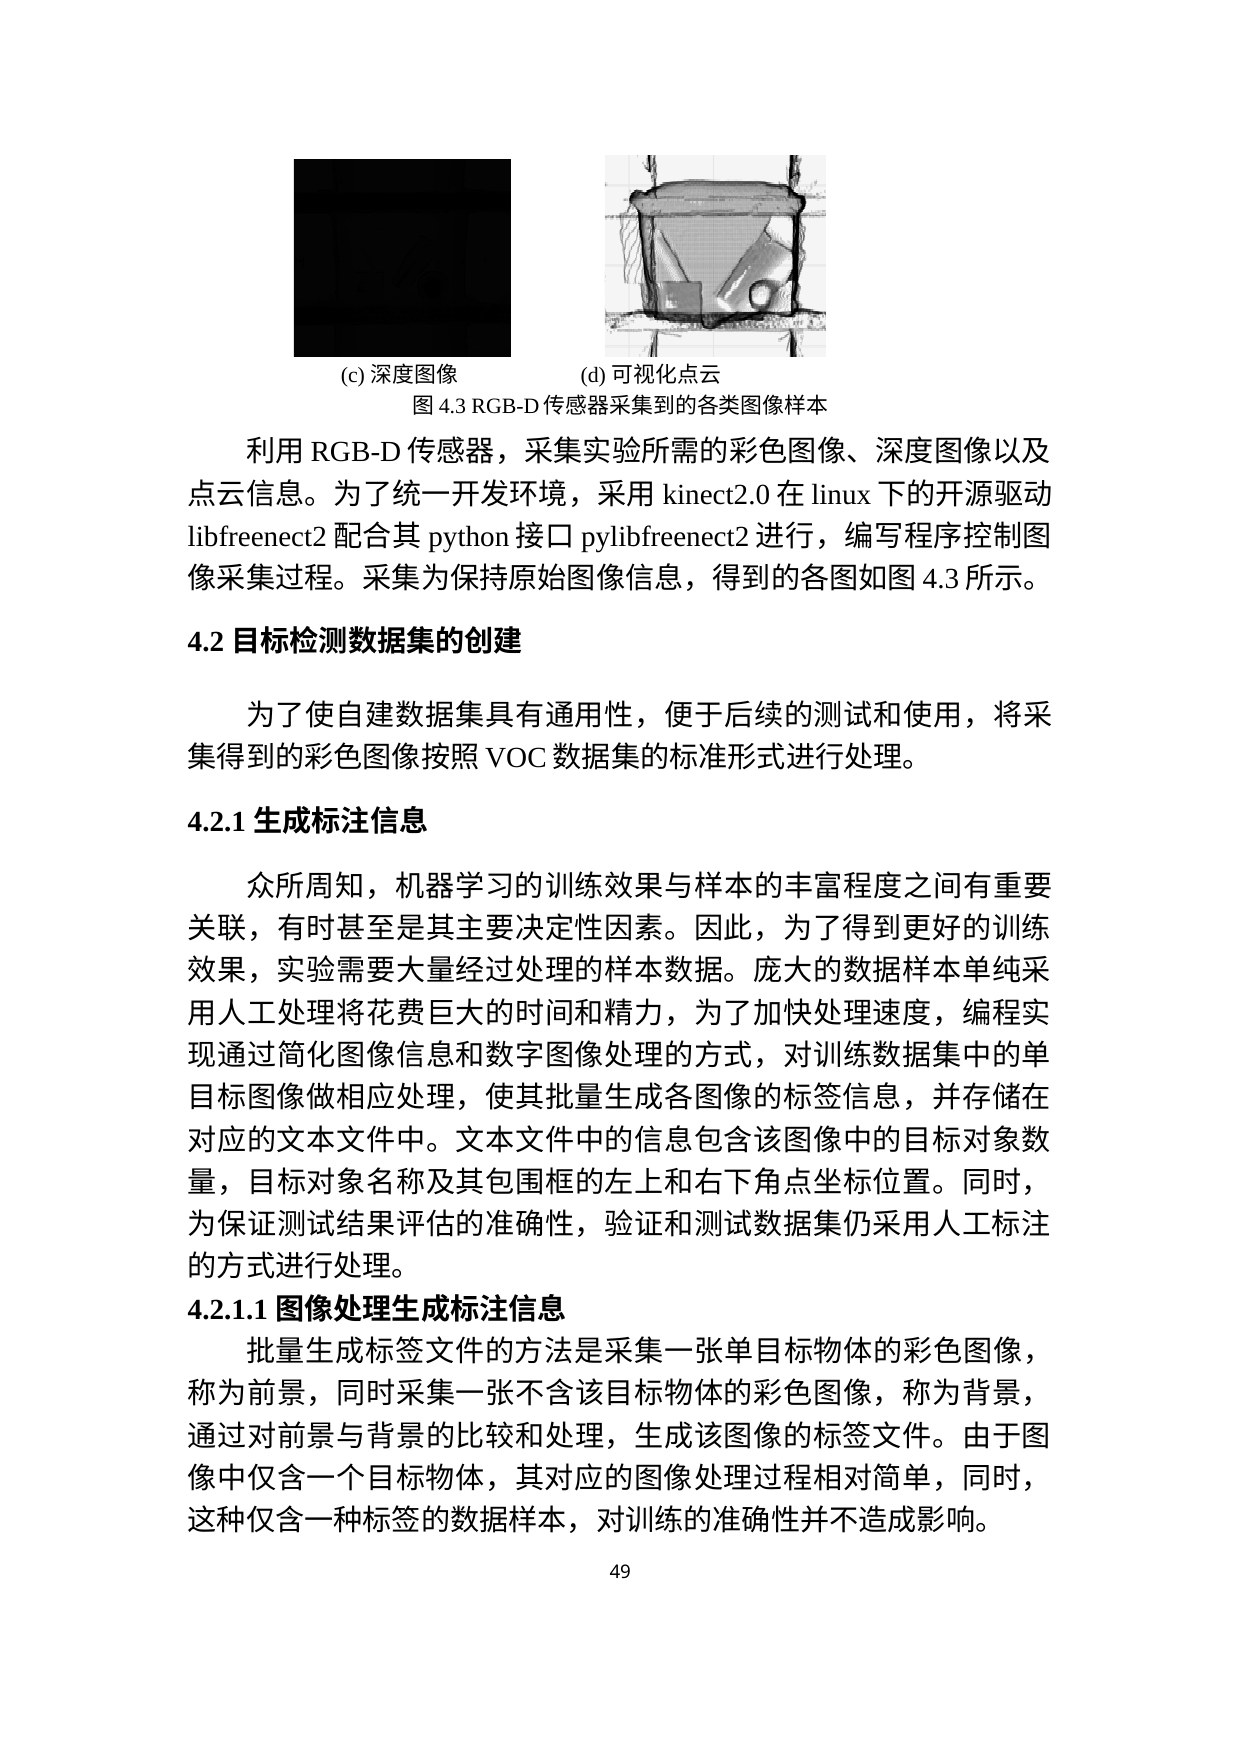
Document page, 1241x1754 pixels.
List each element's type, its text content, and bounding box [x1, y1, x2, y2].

text 4.2.1 生成标注信息 [187, 797, 1053, 839]
text (c) 深度图像 (d) 可视化点云 [187, 357, 1053, 388]
text 众所周知，机器学习的训练效果与样本的丰富程度之间有重要关联，有时甚至是其主要决定性因素。因此，为了得到更好的训练效果，实验需要大量经过处理的样本数据。庞大的数据样本单纯采用人工处理将花费巨大的时间和精力，为了加快处理速度，编程实现通过简化图像信息和数字图像处理的方式，对训练数据集中的单目标图像做相应处理，使其批量生成各图像的标签信息，并存储在对应的文本文件中。文本文件中的信息包含该图像中的目标对象数量，目标对象名称及其包围框的左上和右下角点坐标位置。同时，为保证测试结果评估的准确性，验证和测试数据集仍采用人工标注的方式进行处理。 [187, 862, 1053, 1285]
picture [604, 155, 826, 357]
text 批量生成标签文件的方法是采集一张单目标物体的彩色图像，称为前景，同时采集一张不含该目标物体的彩色图像，称为背景，通过对前景与背景的比较和处理，生成该图像的标签文件。由于图像中仅含一个目标物体，其对应的图像处理过程相对简单，同时，这种仅含一种标签的数据样本，对训练的准确性并不造成影响。 [187, 1328, 1053, 1539]
text 为了使自建数据集具有通用性，便于后续的测试和使用，将采集得到的彩色图像按照VOC数据集的标准形式进行处理。 [187, 692, 1053, 776]
picture [293, 159, 511, 357]
text 利用RGB-D传感器，采集实验所需的彩色图像、深度图像以及点云信息。为了统一开发环境，采用kinect2.0在linux下的开源驱动libfreenect2配合其python接口pylibfreenect2进行，编写程序控制图像采集过程。采集为保持原始图像信息，得到的各图如图4.3所示。 [187, 428, 1053, 597]
text 4.2.1.1 图像处理生成标注信息 [187, 1285, 1053, 1328]
text 4.2 目标检测数据集的创建 [187, 618, 1053, 660]
text 图4.3 RGB-D传感器采集到的各类图像样本 [187, 388, 1053, 420]
